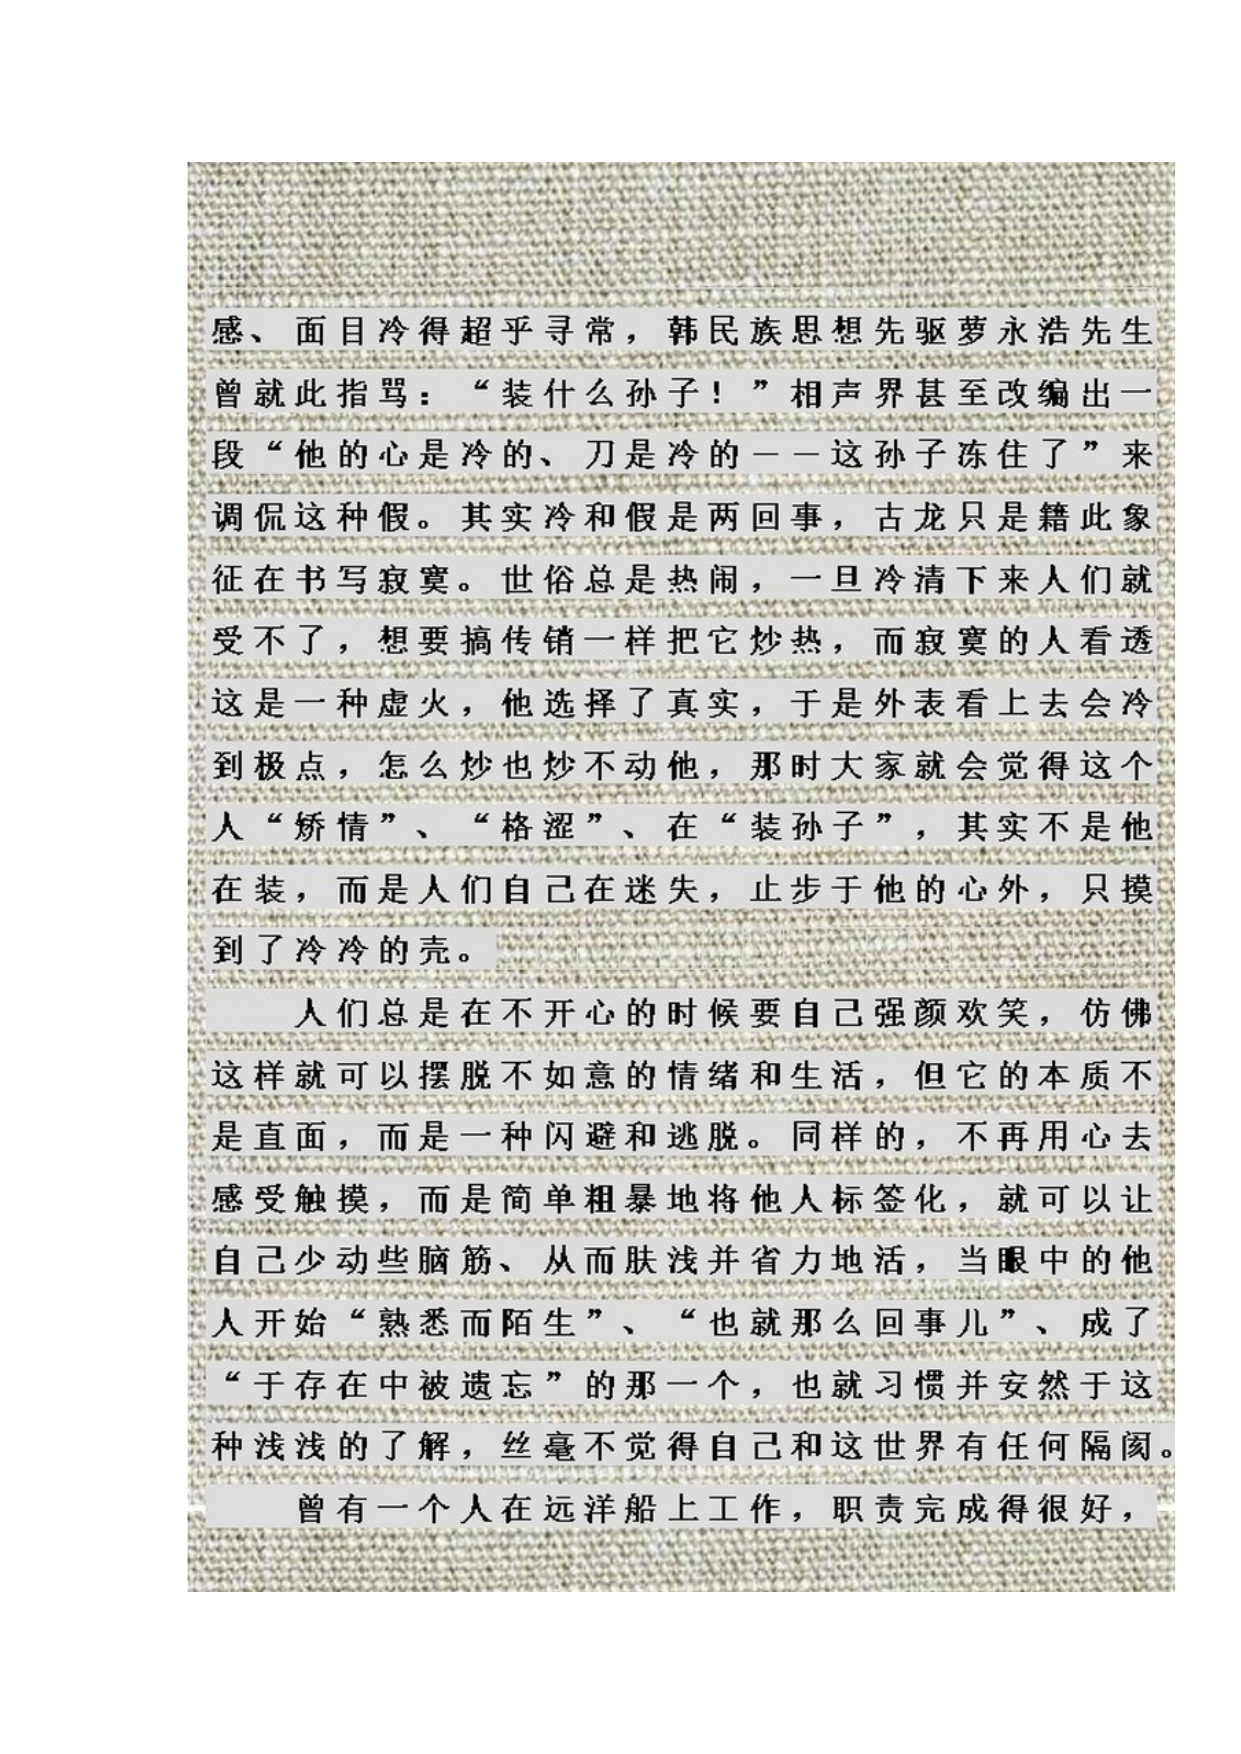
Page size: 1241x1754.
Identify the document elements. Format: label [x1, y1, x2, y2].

picture [187, 162, 1175, 1592]
